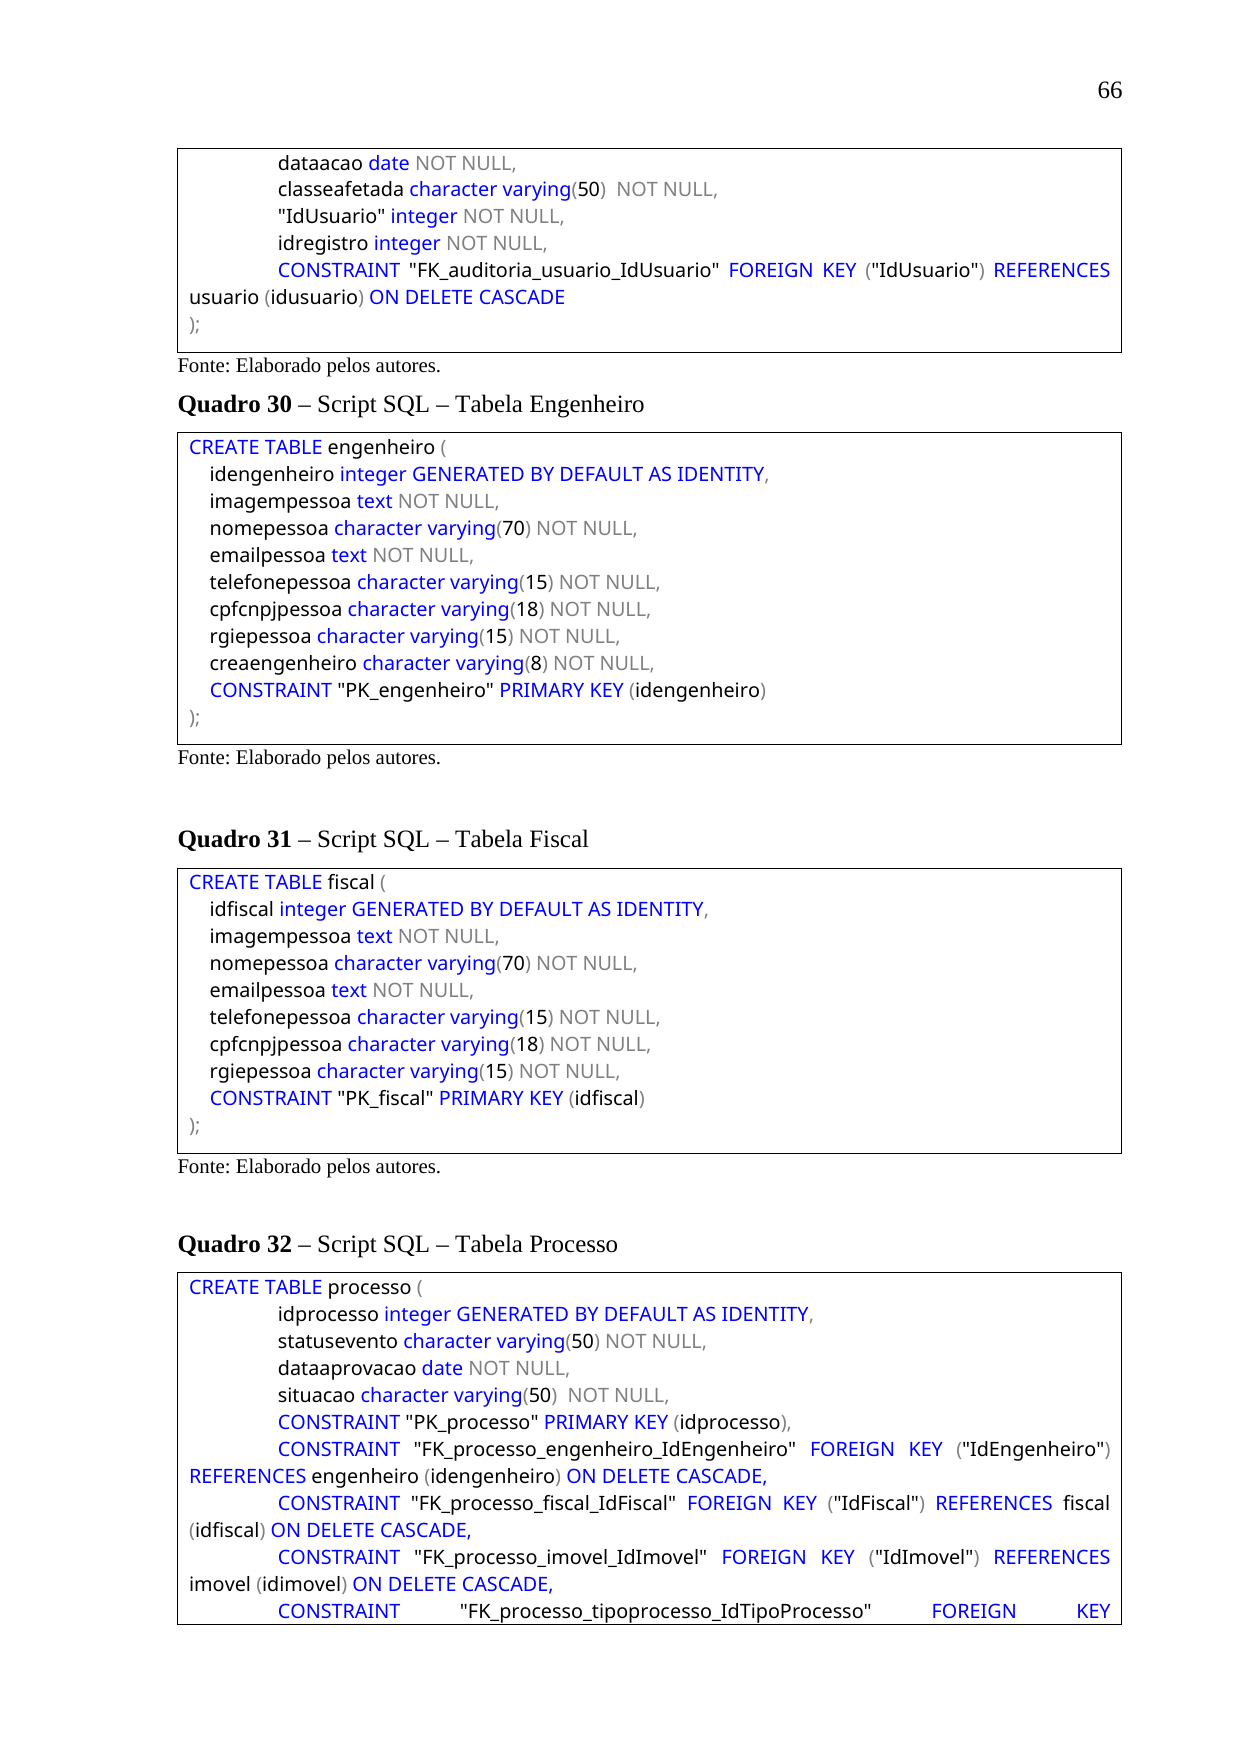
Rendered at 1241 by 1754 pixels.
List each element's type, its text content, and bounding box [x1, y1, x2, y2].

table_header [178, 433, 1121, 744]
text Fonte: Elaborado pelos autores. [177, 745, 1122, 769]
text Fonte: Elaborado pelos autores. [177, 1154, 1122, 1178]
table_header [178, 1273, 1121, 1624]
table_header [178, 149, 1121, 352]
text Fonte: Elaborado pelos autores. [177, 353, 1122, 377]
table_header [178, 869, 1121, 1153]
